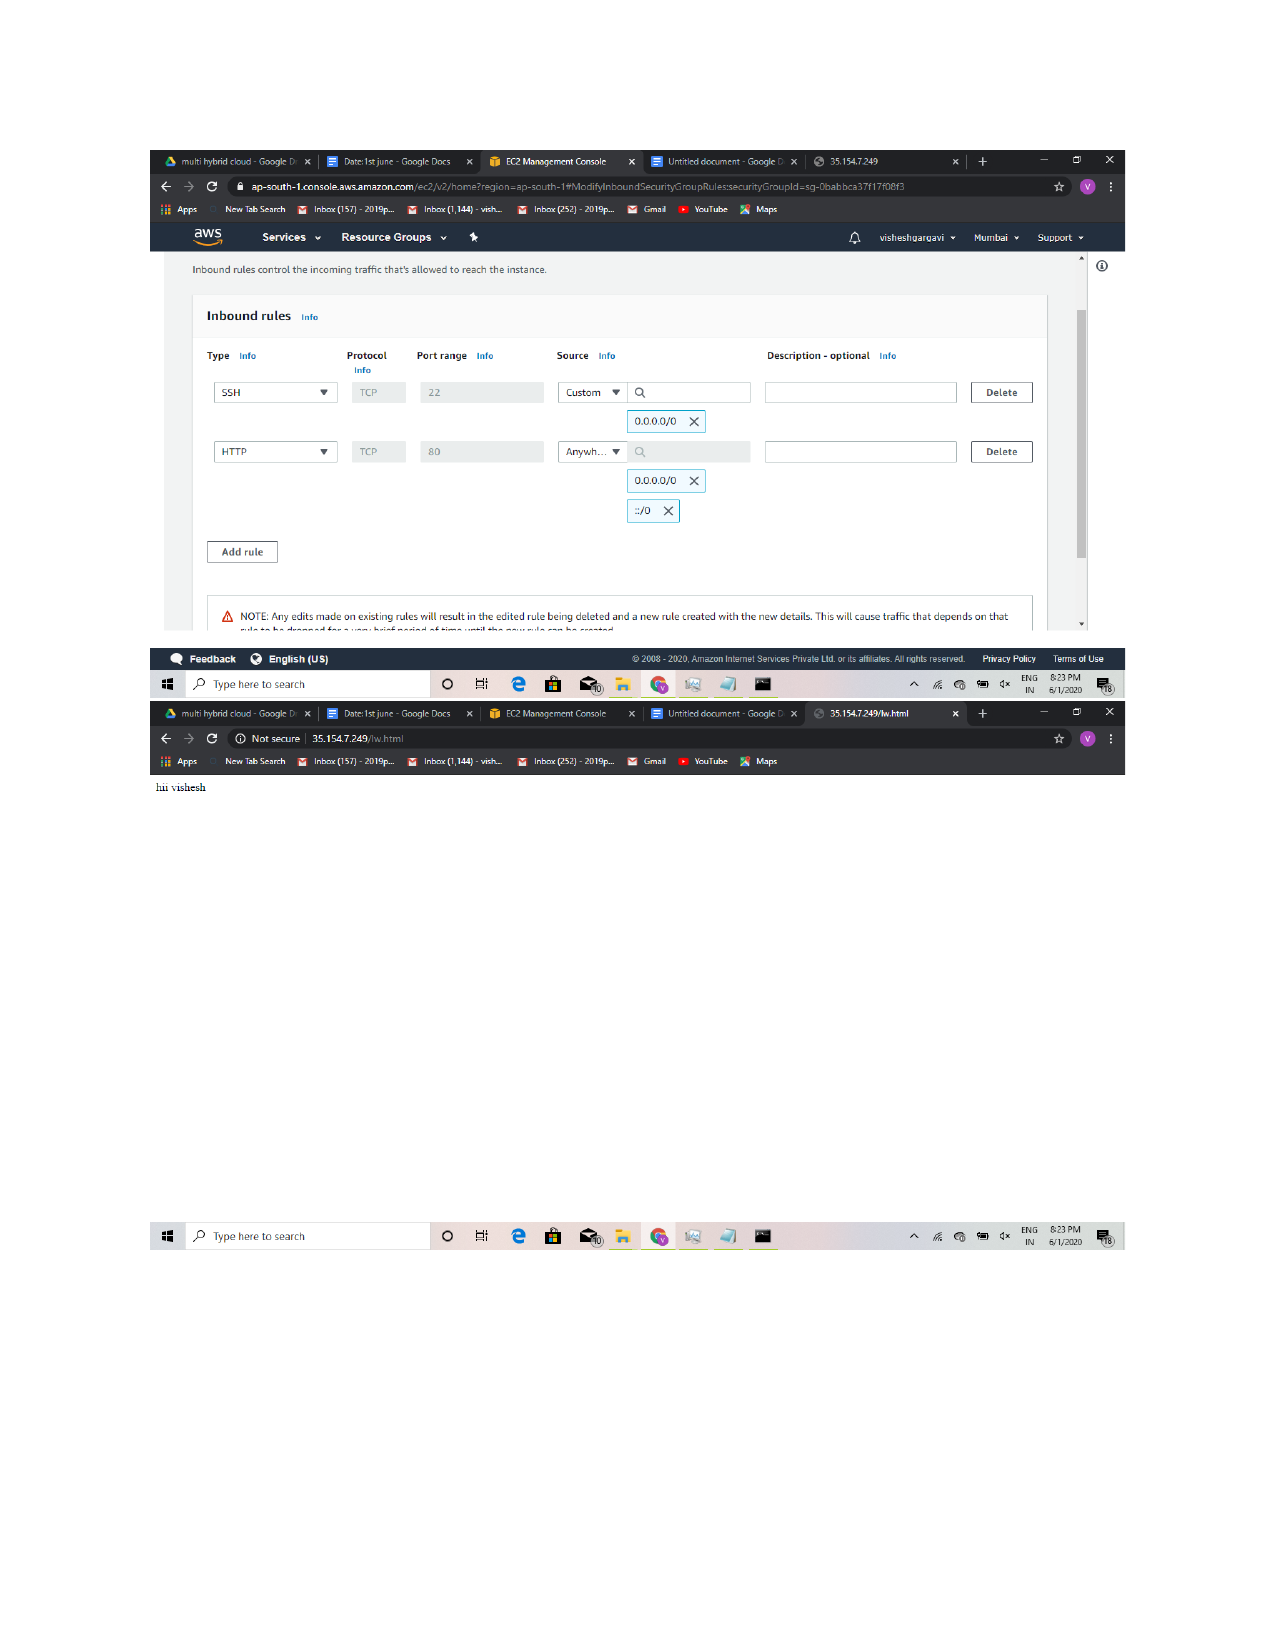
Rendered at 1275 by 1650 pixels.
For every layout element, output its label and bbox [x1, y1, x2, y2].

picture [150, 150, 1125, 698]
picture [150, 701, 1125, 1250]
